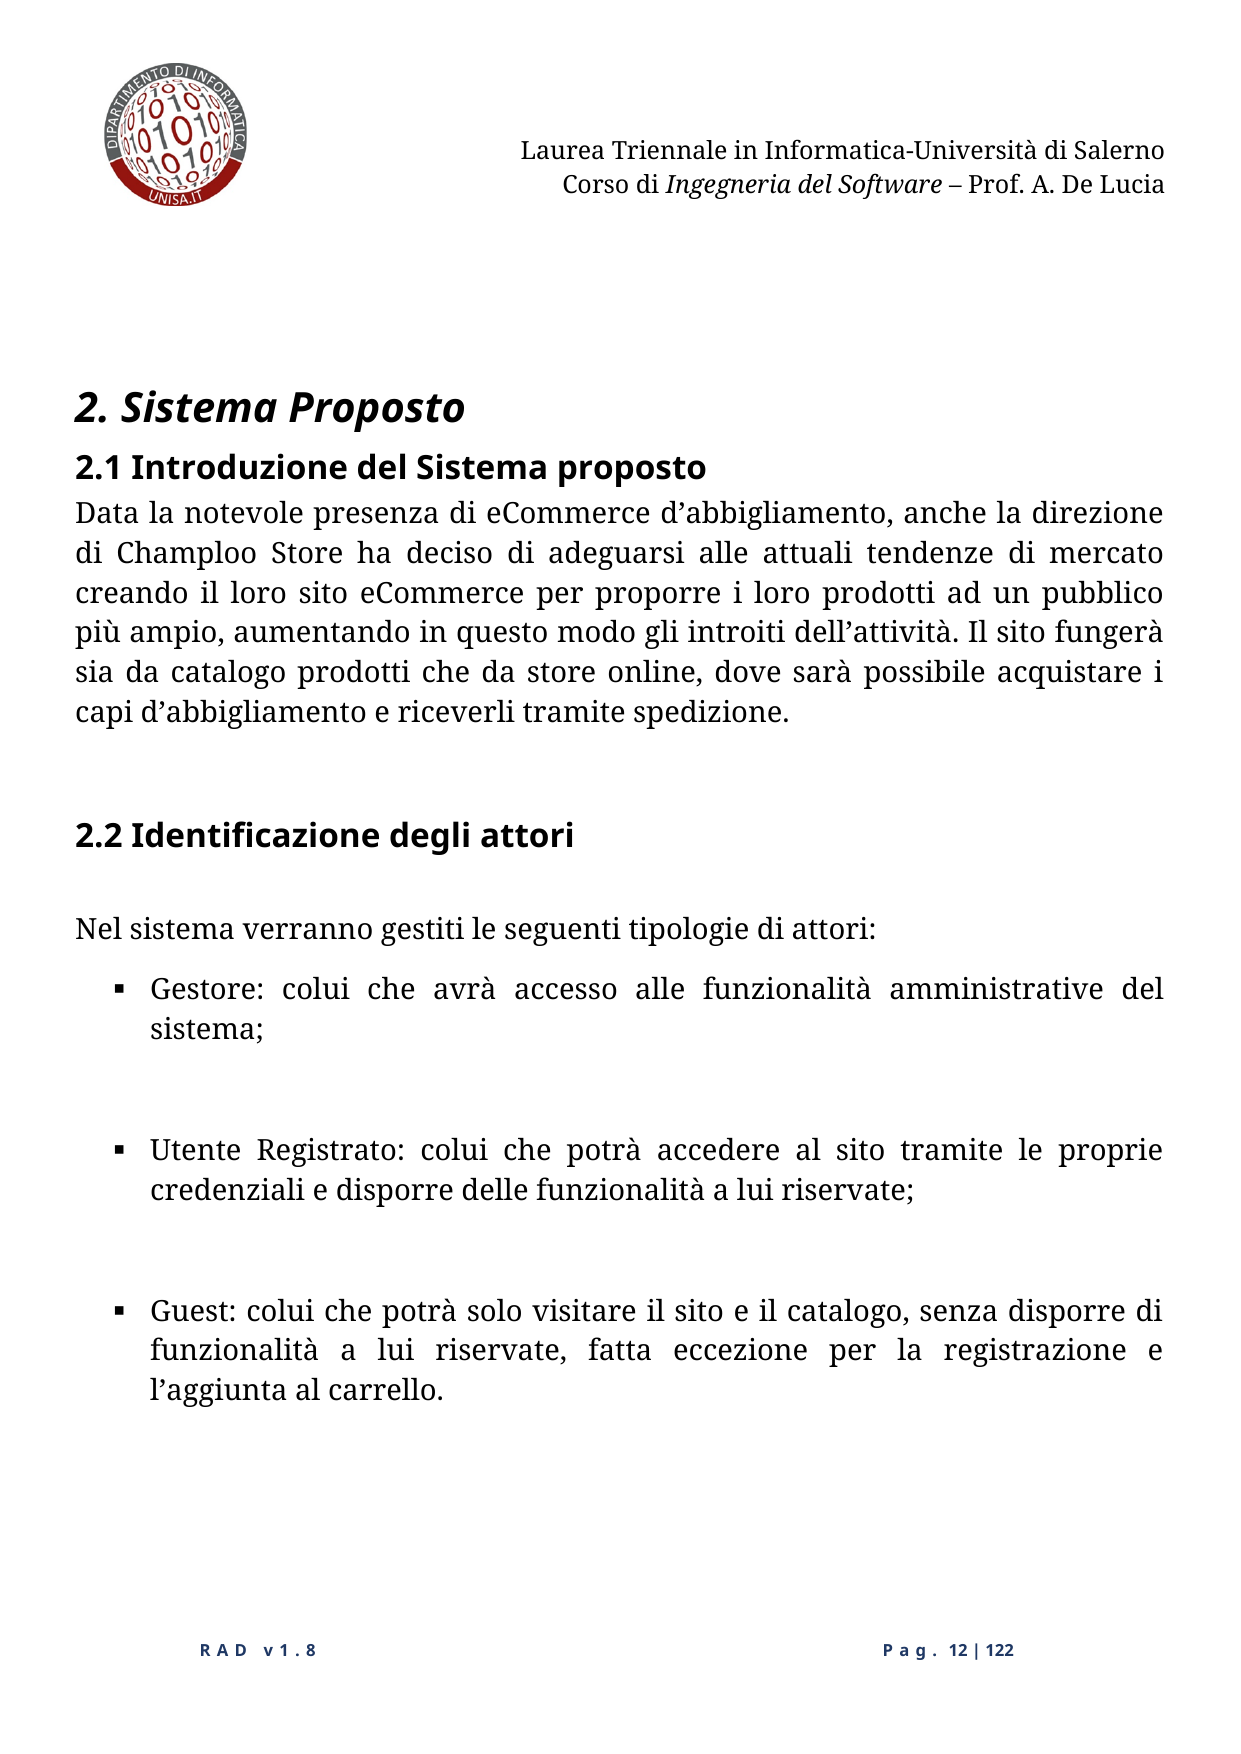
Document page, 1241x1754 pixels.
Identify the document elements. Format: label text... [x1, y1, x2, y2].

text Data la notevole presenza di eCommerce d’abbigliamento, anche la direzione di Champloo Store ha deciso di adeguarsi alle attuali tendenze di mercato creando il loro sito eCommerce per proporre i loro prodotti ad un pubblico più ampio, aumentando in questo modo gli introiti dell’attività. Il sito fungerà sia da catalogo prodotti che da store online, dove sarà possibile acquistare i capi d’abbigliamento e riceverli tramite spedizione. [75, 493, 1165, 731]
subtitle 2.2 Identificazione degli attori [75, 812, 1165, 858]
list Guest: colui che potrà solo visitare il sito e il catalogo, senza disporre di funzionalità a lui riservate, fatta eccezione per la registrazione e l’aggiunta al carrello. [112, 1290, 1165, 1409]
picture [104, 63, 247, 206]
text Nel sistema verranno gestiti le seguenti tipologie di attori: [75, 908, 1165, 948]
list Gestore: colui che avrà accesso alle funzionalità amministrative del sistema; [112, 968, 1165, 1048]
subtitle 2.1 Introduzione del Sistema proposto [75, 444, 1165, 489]
list Utente Registrato: colui che potrà accedere al sito tramite le proprie credenziali e disporre delle funzionalità a lui riservate; [112, 1129, 1165, 1209]
subtitle 2. Sistema Proposto [75, 378, 1165, 435]
